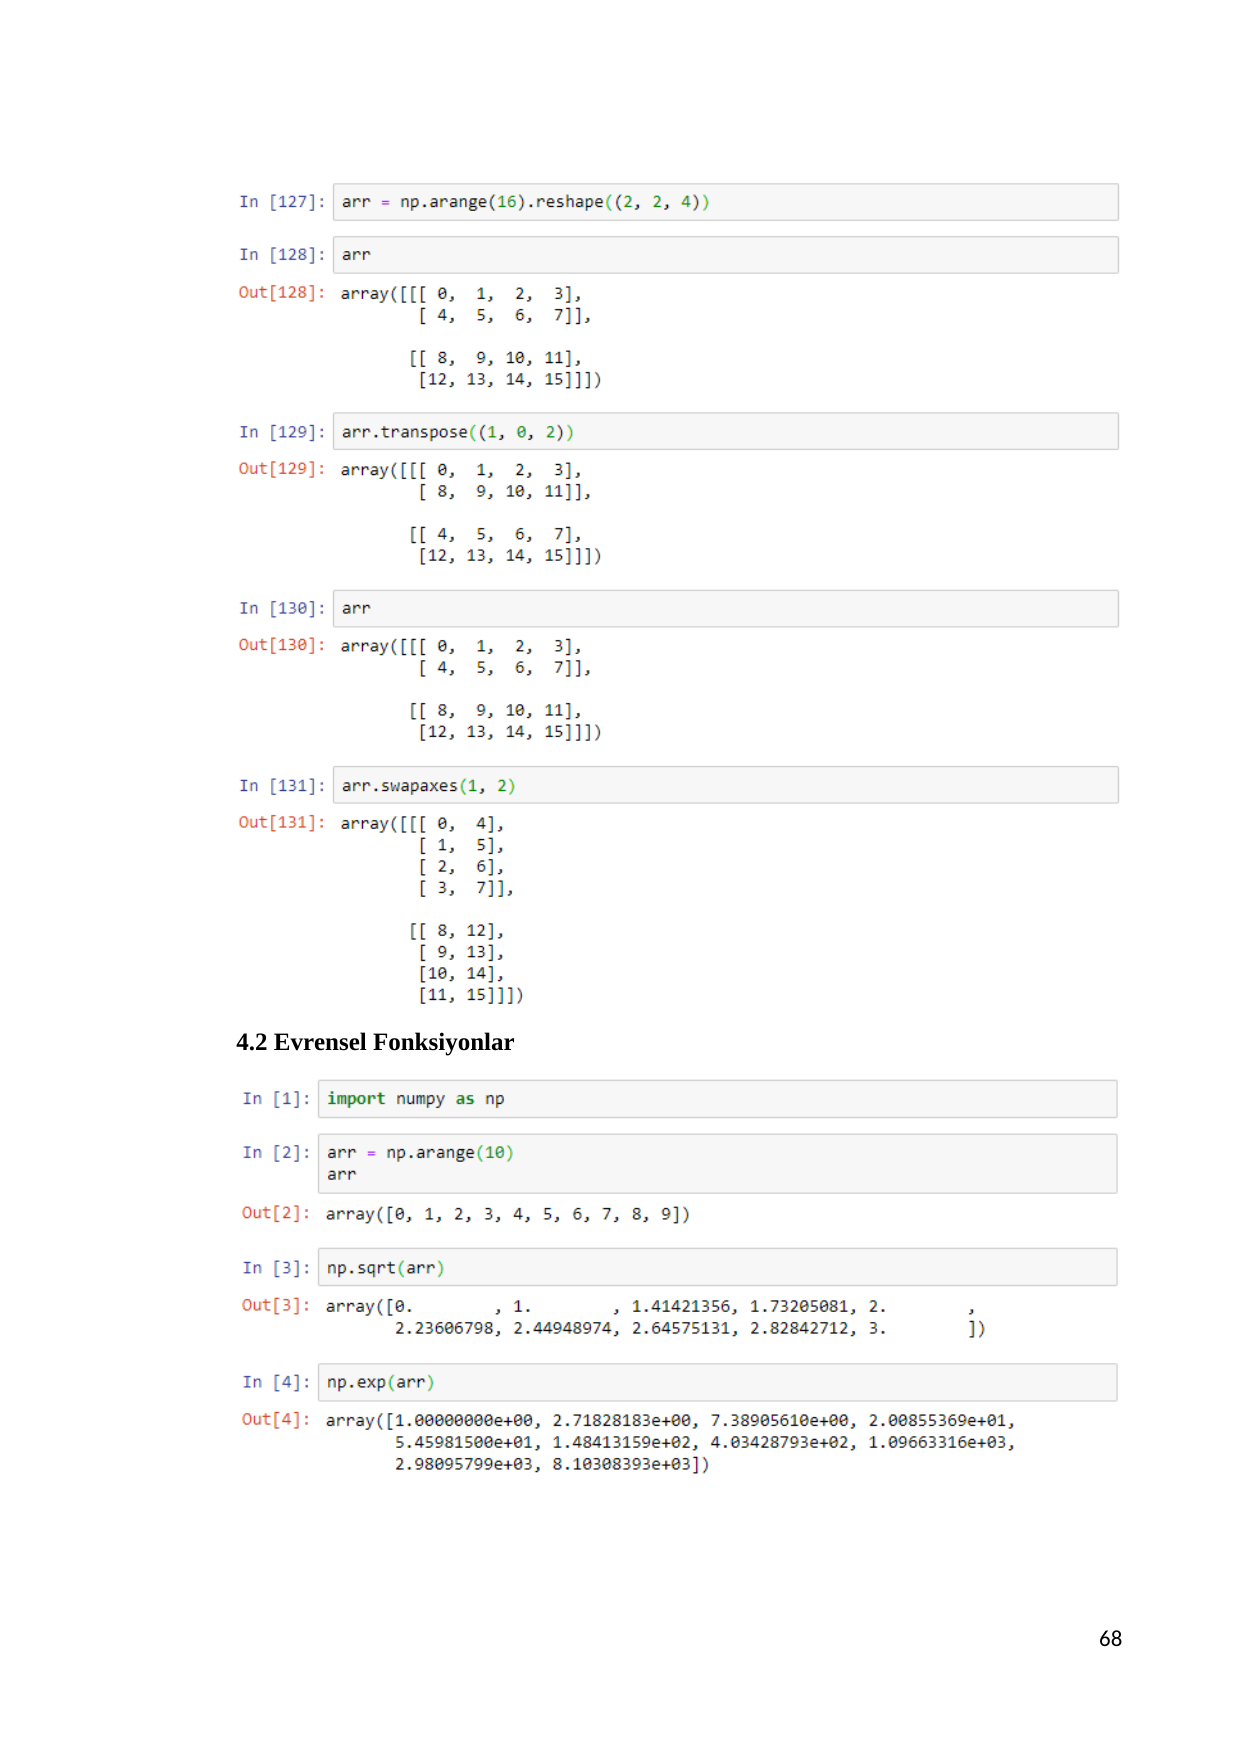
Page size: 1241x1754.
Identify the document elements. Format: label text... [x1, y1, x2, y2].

picture [236, 177, 1123, 1009]
picture [236, 1076, 1123, 1480]
text 4.2 Evrensel Fonksiyonlar [236, 1027, 1122, 1056]
